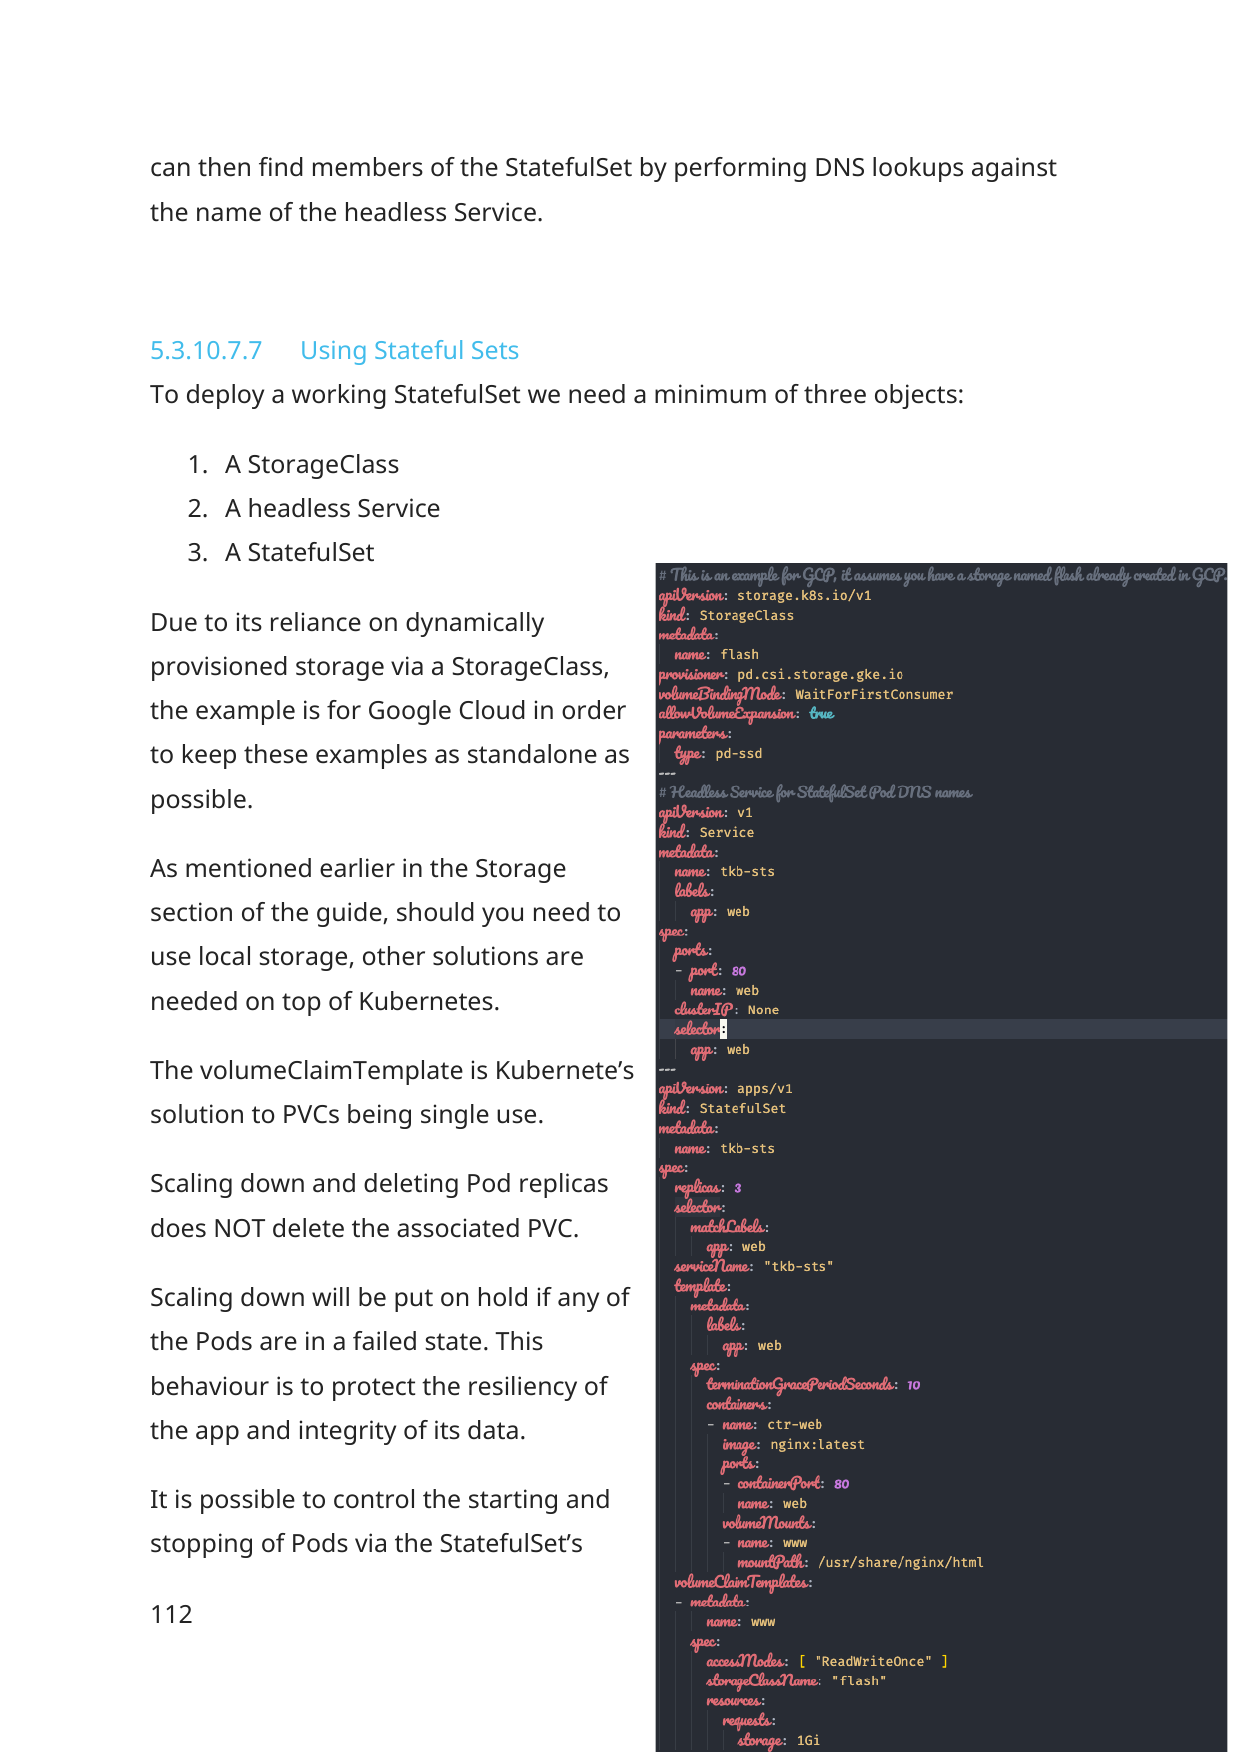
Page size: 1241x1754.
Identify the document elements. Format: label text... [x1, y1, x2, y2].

list A StatefulSet [187, 535, 1090, 569]
picture [655, 563, 1229, 1750]
text It is possible to control the starting and stopping of Pods via the StatefulSet’s spec.podManagementPolicy property. [150, 1482, 655, 1560]
list A StorageClass [187, 446, 1090, 480]
list A headless Service [187, 491, 1090, 525]
text Scaling down and deleting Pod replicas does NOT delete the associated PVC. [150, 1166, 655, 1244]
text Scaling down will be put on hold if any of the Pods are in a failed state. This behaviour is to protect the resiliency of the app and integrity of its data. [150, 1280, 655, 1447]
text To deploy a working StatefulSet we need a minimum of three objects: [150, 377, 1090, 411]
text As mentioned earlier in the Storage section of the guide, should you need to use local storage, other solutions are needed on top of Kubernetes. [150, 851, 655, 1017]
text The volumeClaimTemplate is Kubernete’s solution to PVCs being single use. [150, 1053, 655, 1131]
text Due to its reliance on dynamically provisioned storage via a StorageClass, the example is for Google Cloud in order to keep these examples as standalone as possible. [150, 604, 655, 815]
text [150, 150, 1090, 228]
subtitle Using Stateful Sets [150, 333, 1090, 367]
